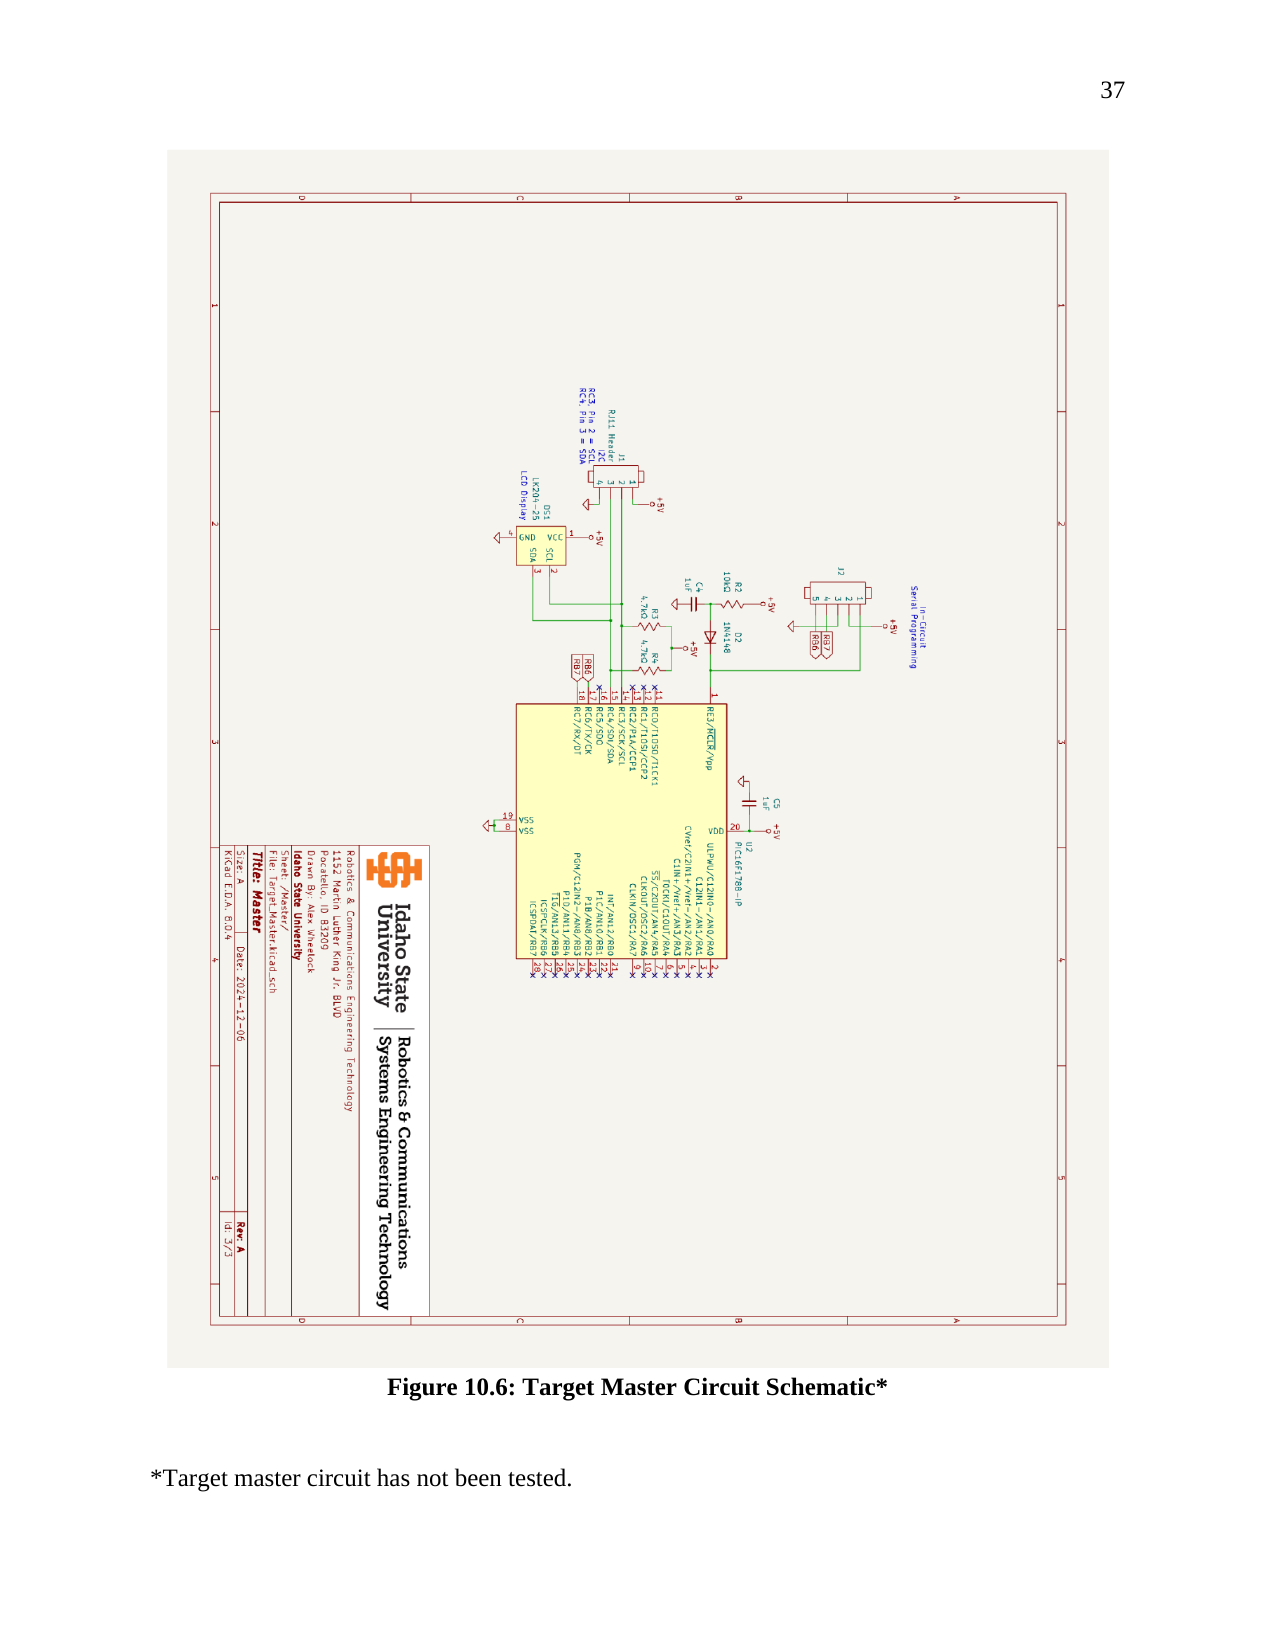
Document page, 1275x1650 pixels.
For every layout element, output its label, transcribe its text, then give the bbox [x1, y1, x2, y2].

text *Target master circuit has not been tested. [150, 1463, 1125, 1492]
picture [167, 151, 1108, 1367]
